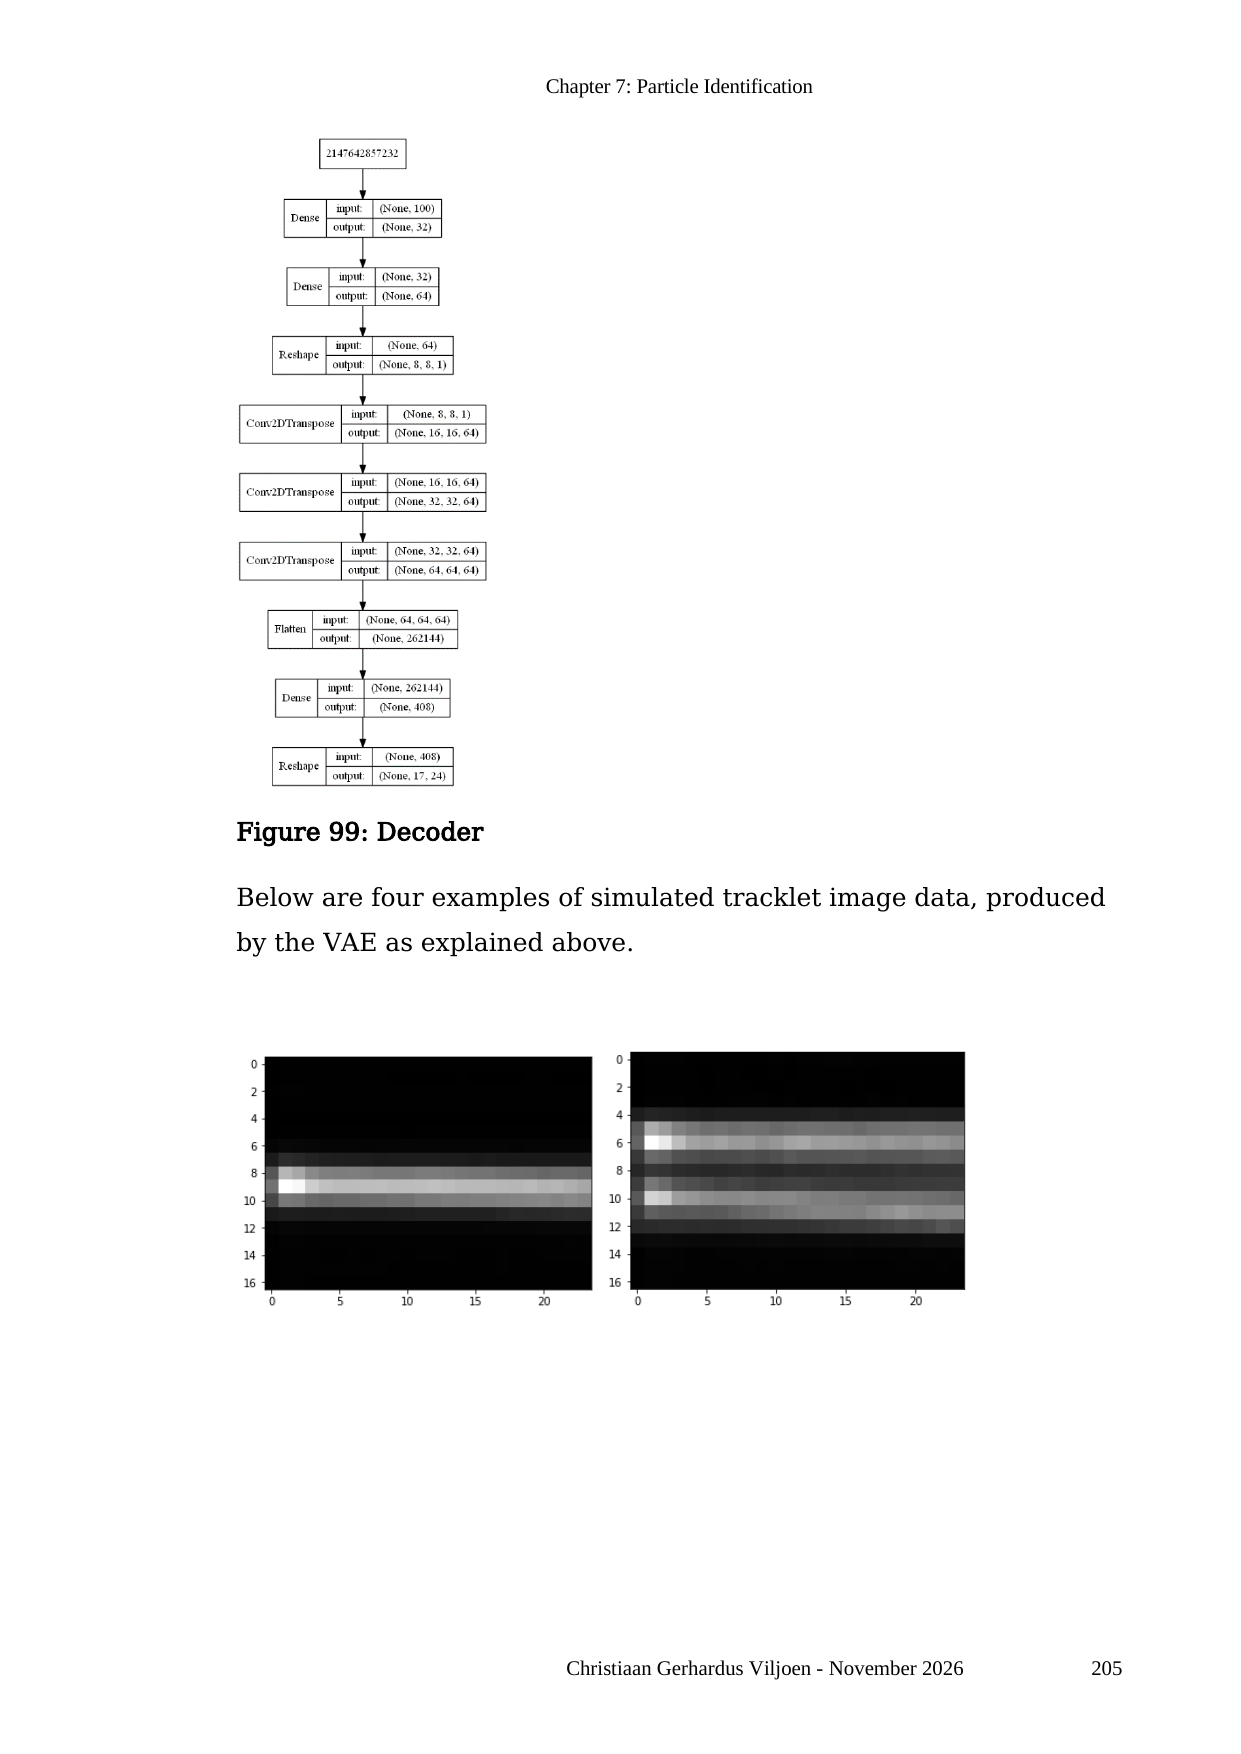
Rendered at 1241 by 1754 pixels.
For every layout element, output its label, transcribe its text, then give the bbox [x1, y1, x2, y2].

picture [236, 1041, 975, 1315]
picture [236, 135, 489, 789]
text Below are four examples of simulated tracklet image data, produced by the VAE as explained above. [236, 881, 1122, 956]
